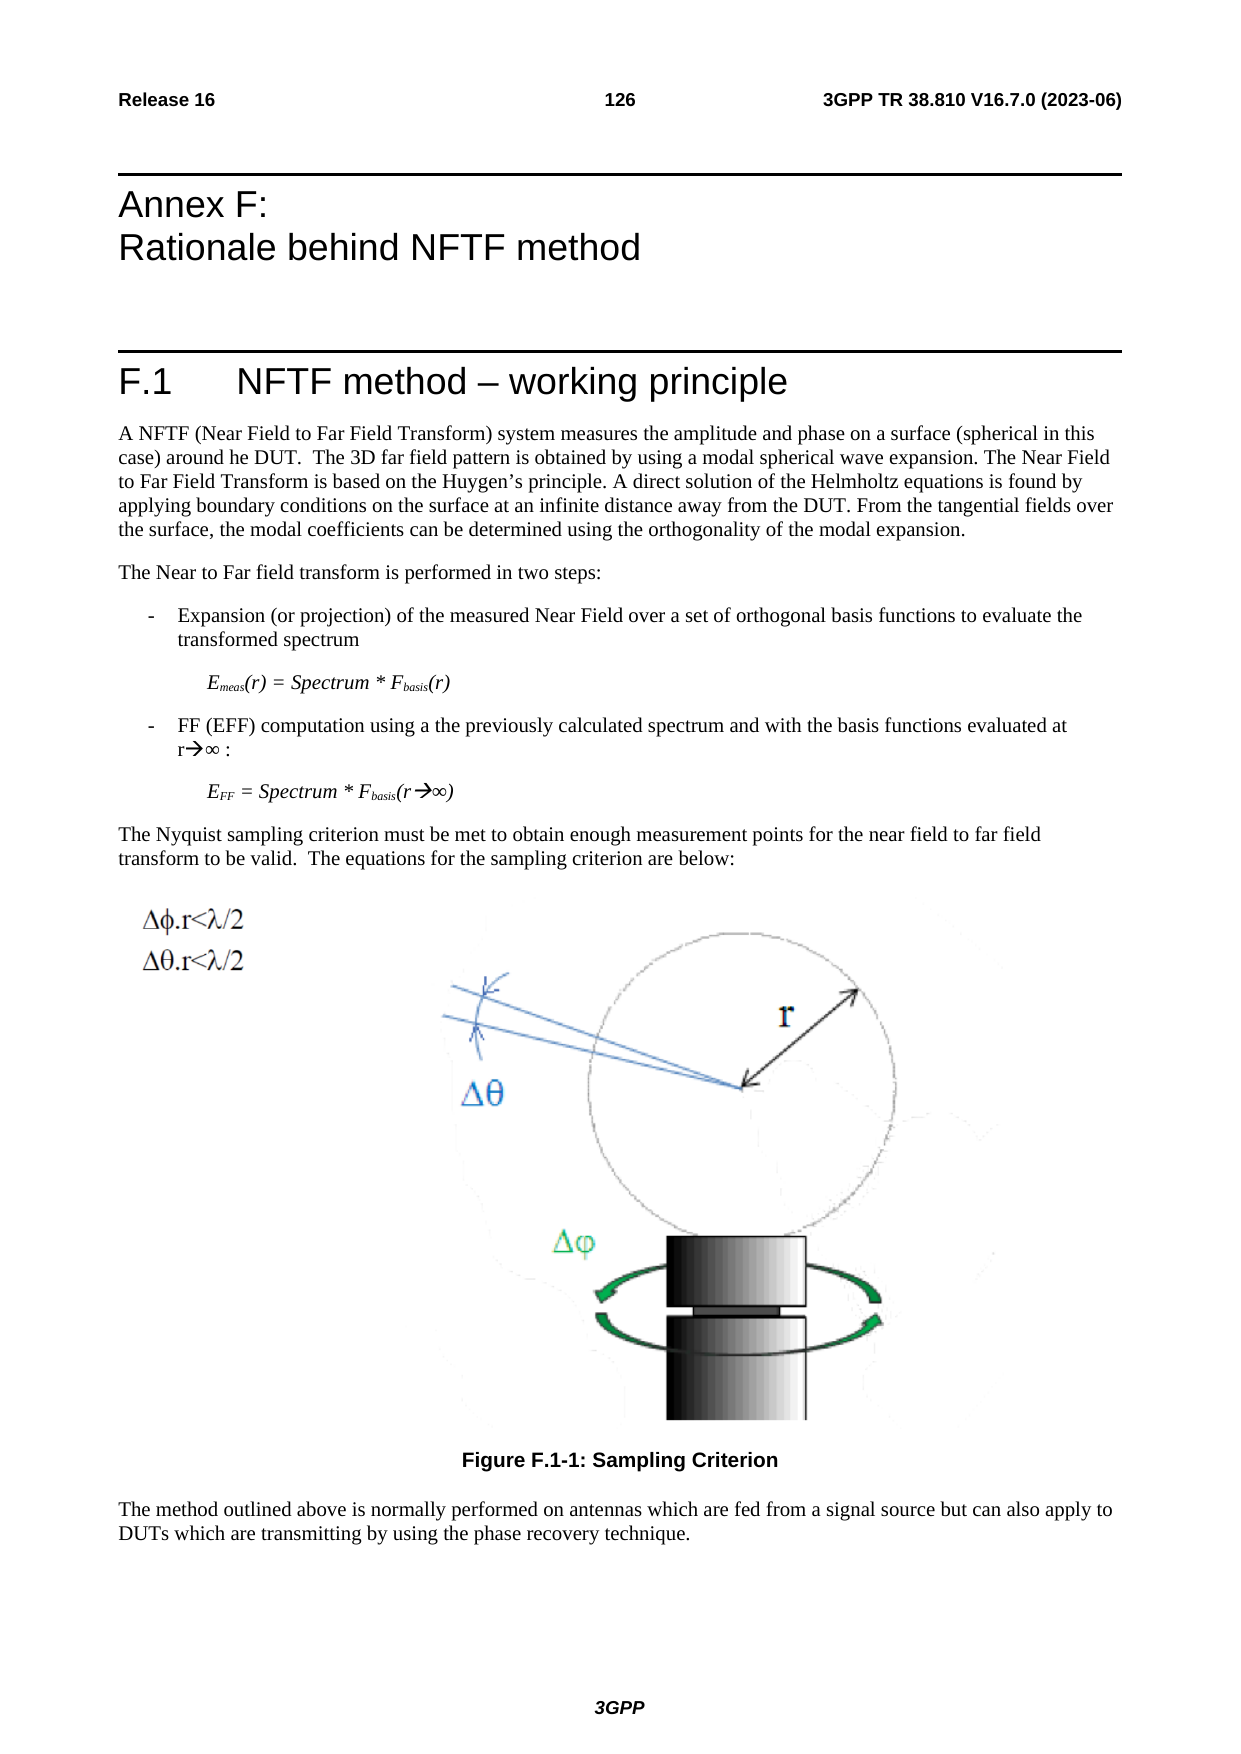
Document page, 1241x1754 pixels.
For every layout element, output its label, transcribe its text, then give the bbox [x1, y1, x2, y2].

text Figure F.1-1: Sampling Criterion [118, 1447, 1122, 1471]
subtitle F.1 NFTF method – working principle [118, 353, 1122, 402]
text - Expansion (or projection) of the measured Near Field over a set of orthogonal basis functions to evaluate the transformed spectrum [148, 603, 1122, 651]
text The Nyquist sampling criterion must be met to obtain enough measurement points for the near field to far field transform to be valid. The equations for the sampling criterion are below: [118, 822, 1122, 870]
subtitle Annex F: Rationale behind NFTF method [118, 176, 1122, 268]
text The Near to Far field transform is performed in two steps: [118, 560, 1122, 584]
text The method outlined above is normally performed on antennas which are fed from a signal source but can also apply to DUTs which are transmitting by using the phase recovery technique. [118, 1496, 1122, 1544]
picture [119, 897, 267, 976]
text A NFTF (Near Field to Far Field Transform) system measures the amplitude and phase on a surface (spherical in this case) around he DUT. The 3D far field pattern is obtained by using a modal spherical wave expansion. The Near Field to Far Field Transform is based on the Huygen’s principle. A direct solution of the Helmholtz equations is found by applying boundary conditions on the surface at an infinite distance away from the DUT. From the tangential fields over the surface, the modal coefficients can be determined using the orthogonality of the modal expansion. [118, 421, 1122, 541]
text EFF = Spectrum * Fbasis(r∞) [177, 779, 1122, 803]
picture [403, 895, 1004, 1429]
text - FF (EFF) computation using a the previously calculated spectrum and with the basis functions evaluated at r∞ : [148, 713, 1122, 761]
text Emeas(r) = Spectrum * Fbasis(r) [177, 670, 1122, 694]
